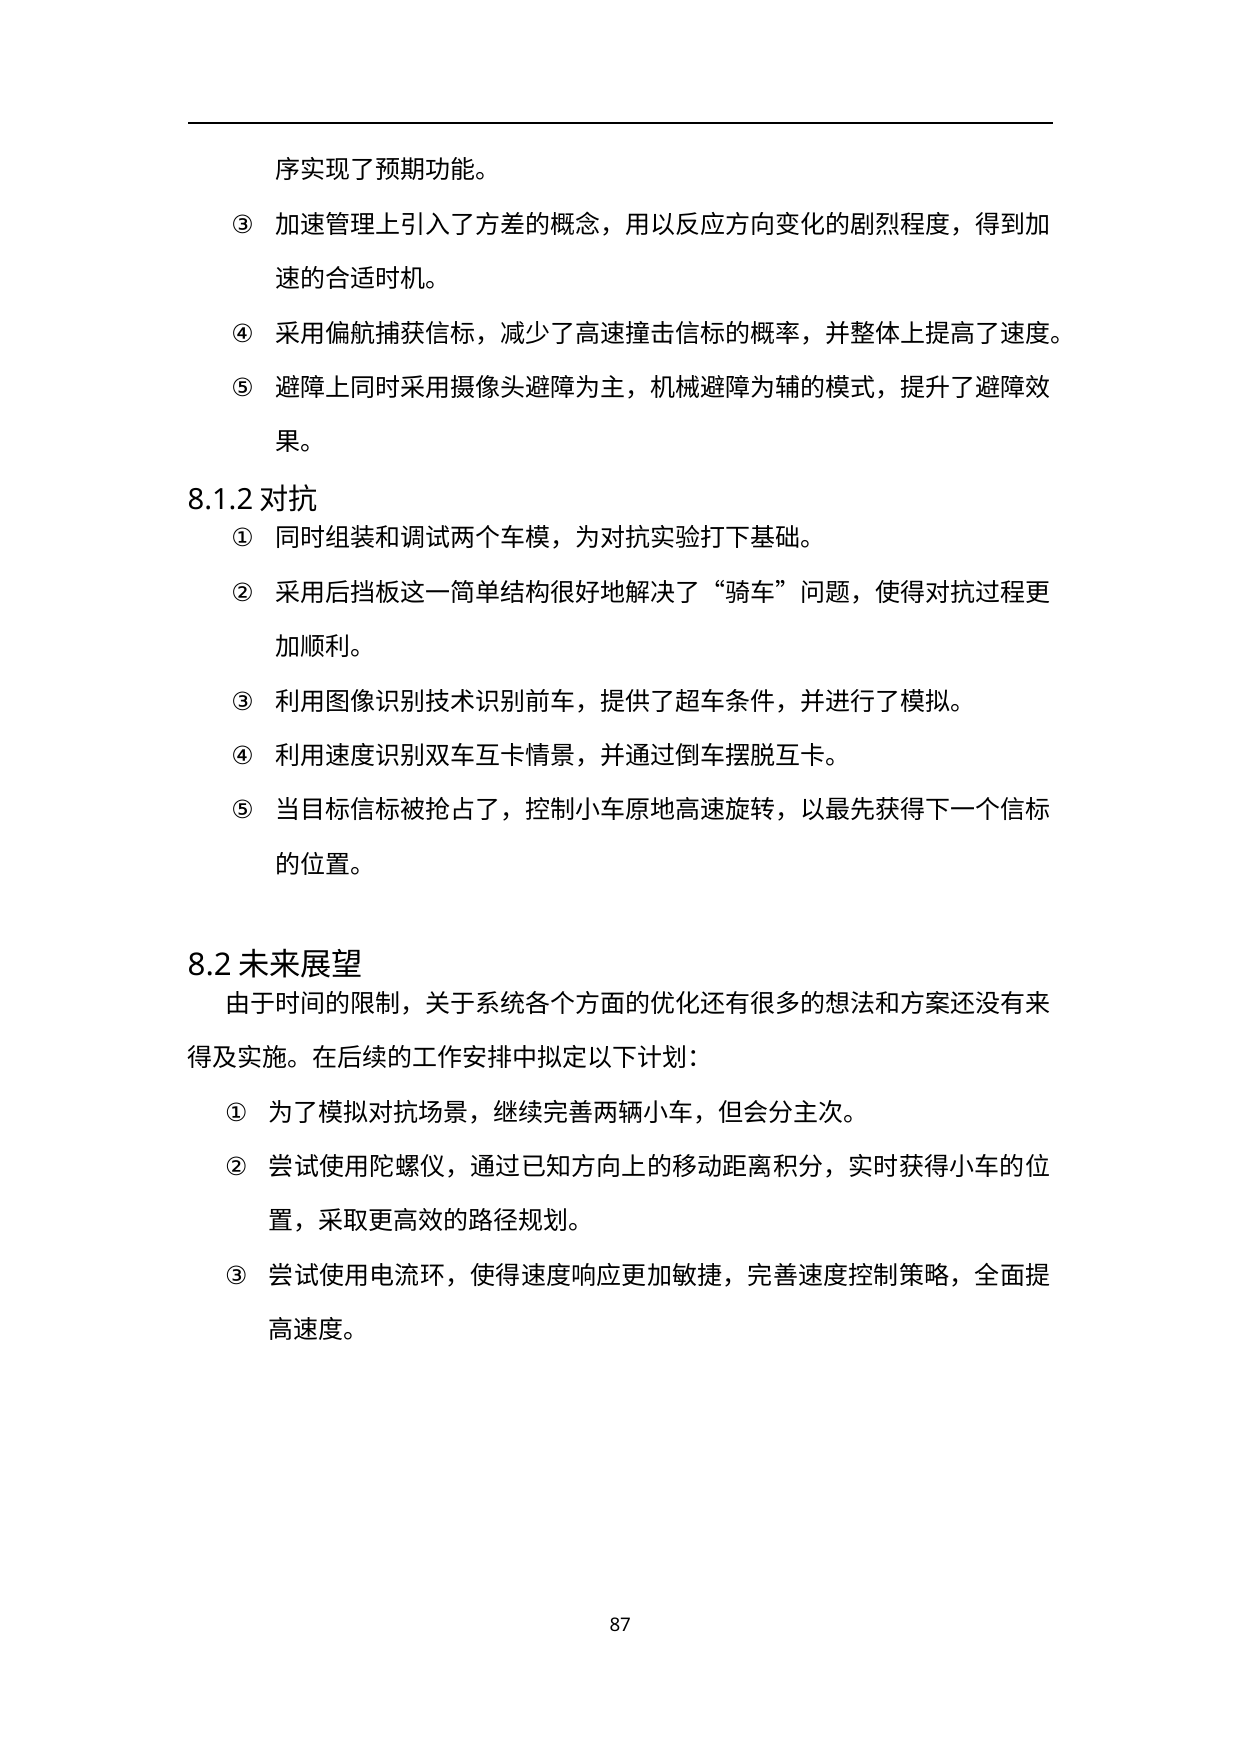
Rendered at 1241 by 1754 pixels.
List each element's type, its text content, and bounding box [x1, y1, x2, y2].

list 为了模拟对抗场景，继续完善两辆小车，但会分主次。 [225, 1092, 1053, 1128]
list 当目标信标被抢占了，控制小车原地高速旋转，以最先获得下一个信标的位置。 [231, 790, 1053, 880]
list 采用后挡板这一简单结构很好地解决了“骑车”问题，使得对抗过程更加顺利。 [231, 572, 1053, 663]
list 同时组装和调试两个车模，为对抗实验打下基础。 [231, 518, 1053, 554]
text 8.2未来展望 [187, 942, 1053, 983]
list 避障上同时采用摄像头避障为主，机械避障为辅的模式，提升了避障效果。 [231, 367, 1053, 458]
text 由于时间的限制，关于系统各个方面的优化还有很多的想法和方案还没有来得及实施。在后续的工作安排中拟定以下计划： [187, 983, 1053, 1074]
text 8.1.2对抗 [187, 476, 1053, 518]
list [231, 150, 1053, 186]
list 尝试使用陀螺仪，通过已知方向上的移动距离积分，实时获得小车的位置，采取更高效的路径规划。 [225, 1146, 1053, 1237]
list 利用速度识别双车互卡情景，并通过倒车摆脱互卡。 [231, 735, 1053, 772]
list 加速管理上引入了方差的概念，用以反应方向变化的剧烈程度，得到加速的合适时机。 [231, 204, 1053, 295]
list 尝试使用电流环，使得速度响应更加敏捷，完善速度控制策略，全面提高速度。 [225, 1255, 1053, 1346]
list 利用图像识别技术识别前车，提供了超车条件，并进行了模拟。 [231, 681, 1053, 717]
list 采用偏航捕获信标，减少了高速撞击信标的概率，并整体上提高了速度。 [231, 313, 1053, 349]
